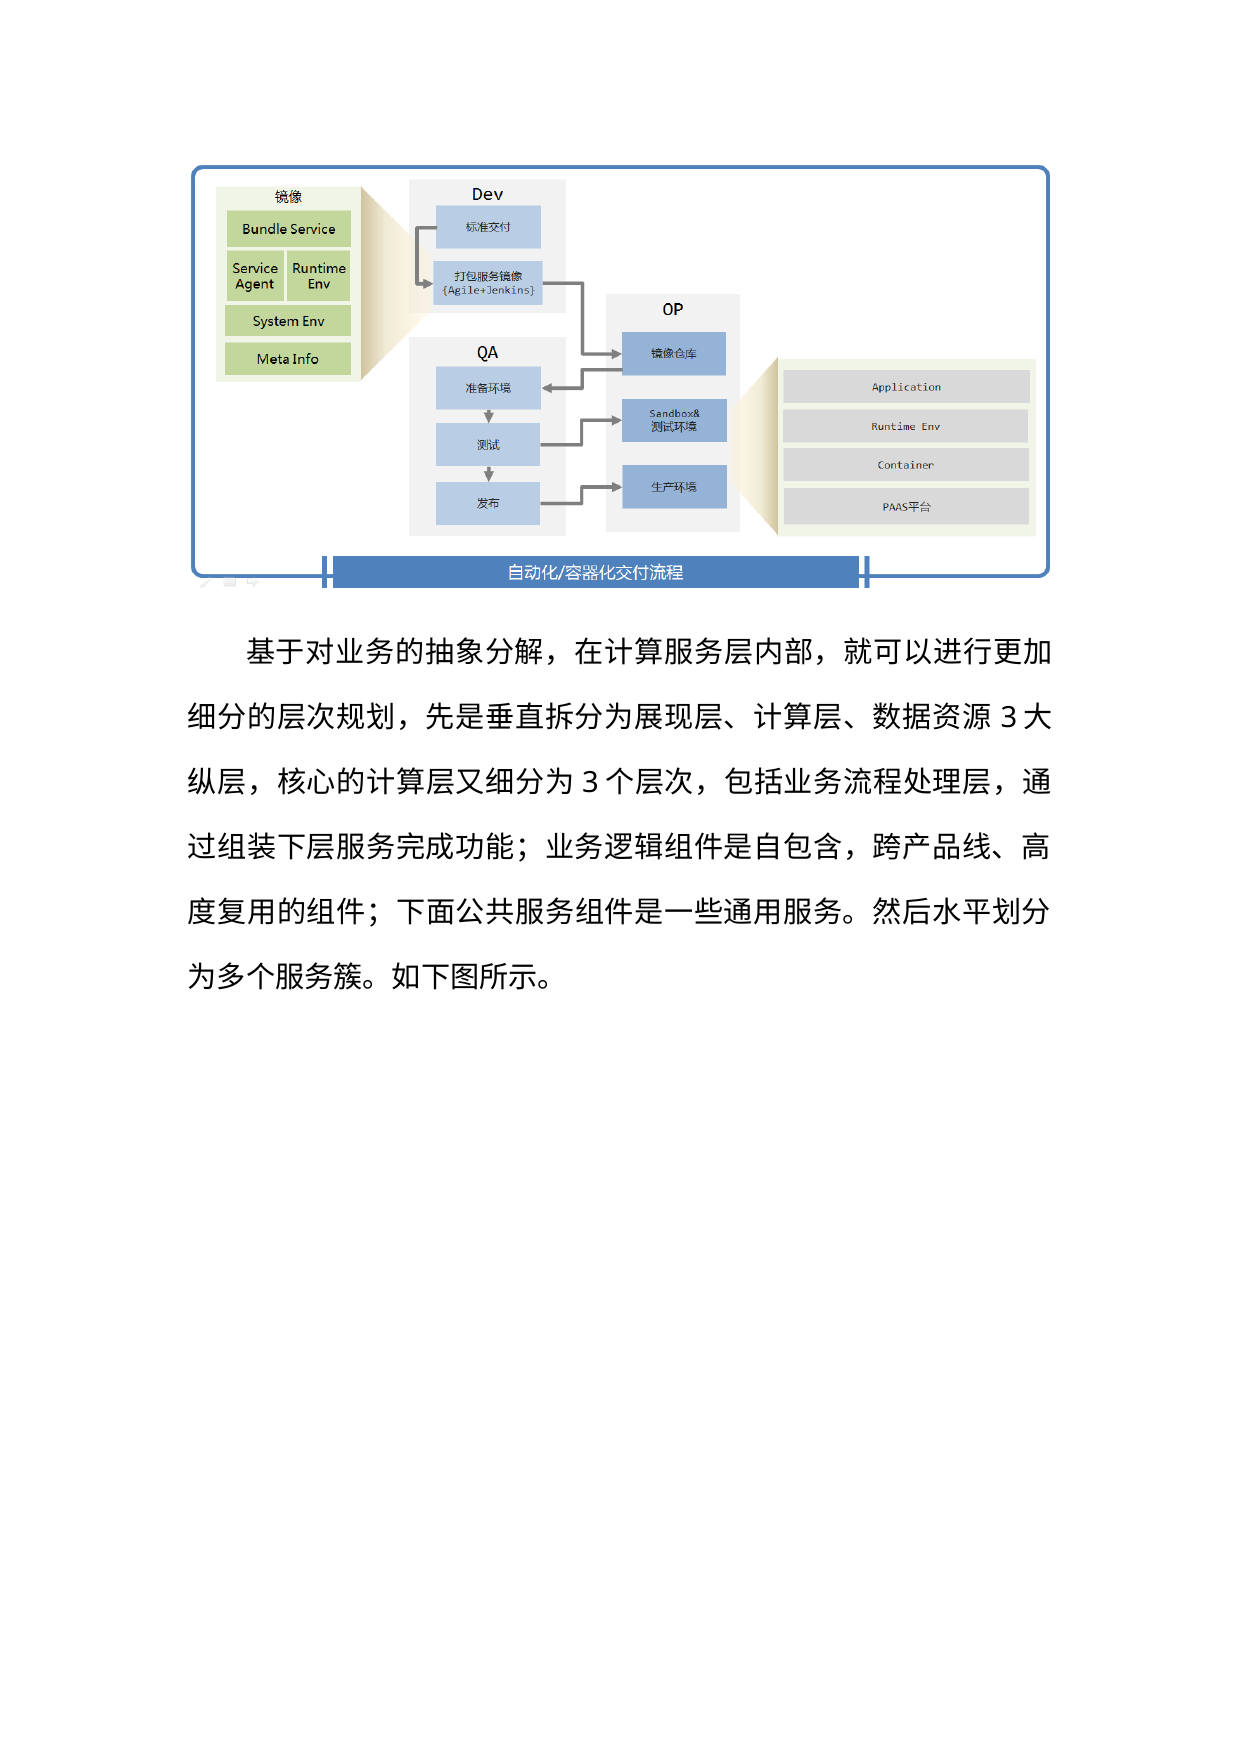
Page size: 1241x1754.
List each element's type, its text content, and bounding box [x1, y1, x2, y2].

text 基于对业务的抽象分解，在计算服务层内部，就可以进行更加细分的层次规划，先是垂直拆分为展现层、计算层、数据资源3大纵层，核心的计算层又细分为3个层次，包括业务流程处理层，通过组装下层服务完成功能；业务逻辑组件是自包含，跨产品线、高度复用的组件；下面公共服务组件是一些通用服务。然后水平划分为多个服务簇。如下图所示。 [187, 617, 1053, 1007]
